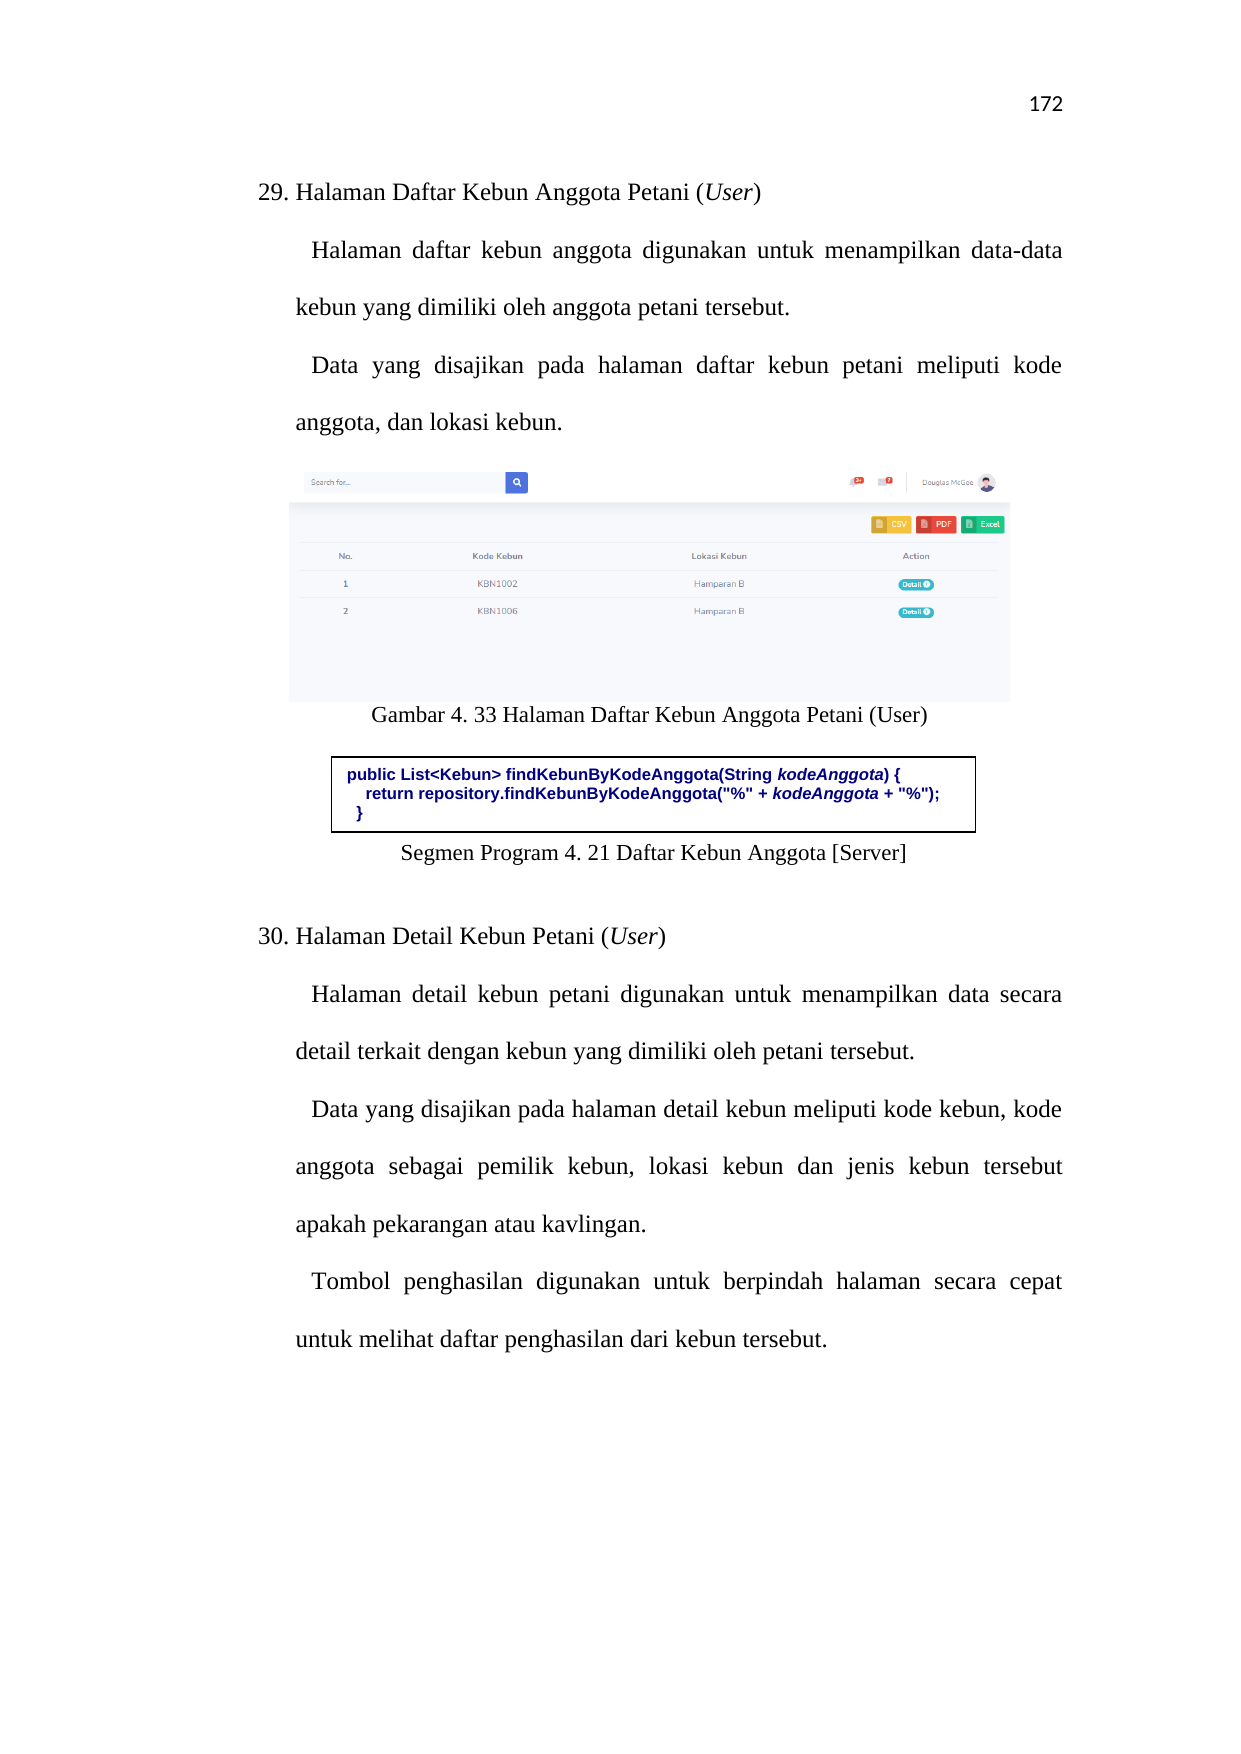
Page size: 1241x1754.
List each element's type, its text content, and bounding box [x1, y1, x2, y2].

list Data yang disajikan pada halaman detail kebun meliputi kode kebun, kode anggota sebagai pemilik kebun, lokasi kebun dan jenis kebun tersebut apakah pekarangan atau kavlingan. [295, 1094, 1063, 1237]
list Halaman daftar kebun anggota digunakan untuk menampilkan data-data kebun yang dimiliki oleh anggota petani tersebut. [295, 235, 1063, 321]
list Halaman Daftar Kebun Anggota Petani (User) [258, 177, 1063, 206]
list Tombol penghasilan digunakan untuk berpindah halaman secara cepat untuk melihat daftar penghasilan dari kebun tersebut. [295, 1266, 1063, 1352]
list Halaman detail kebun petani digunakan untuk menampilkan data secara detail terkait dengan kebun yang dimiliki oleh petani tersebut. [295, 979, 1063, 1065]
text Gambar 4. 33 Halaman Daftar Kebun Anggota Petani (User) [236, 701, 1063, 728]
list Halaman Detail Kebun Petani (User) [258, 921, 1063, 950]
list Data yang disajikan pada halaman daftar kebun petani meliputi kode anggota, dan lokasi kebun. [295, 350, 1063, 436]
picture [288, 464, 1011, 702]
